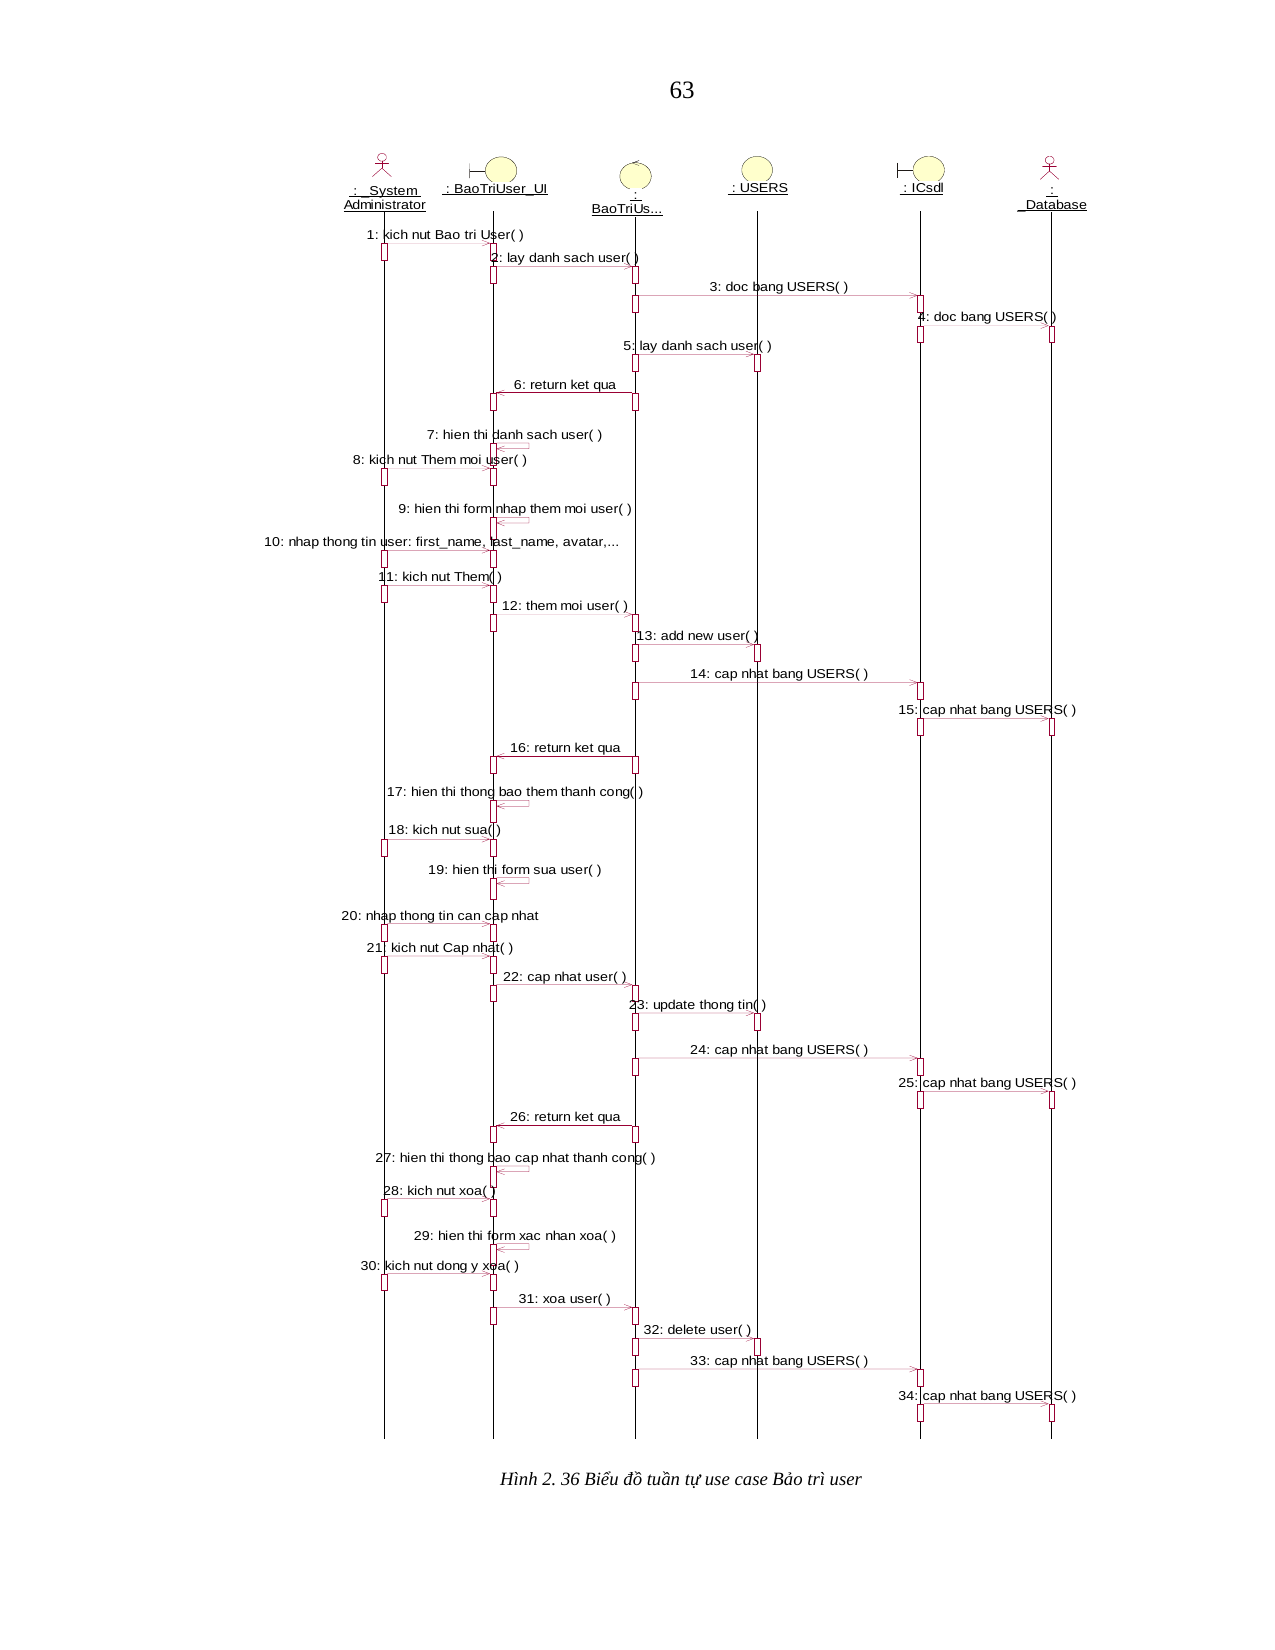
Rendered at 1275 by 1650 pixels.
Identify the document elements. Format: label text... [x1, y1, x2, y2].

text Hình 2. 36 Biểu đồ tuần tự use case Bảo trì user [207, 1468, 1157, 1490]
